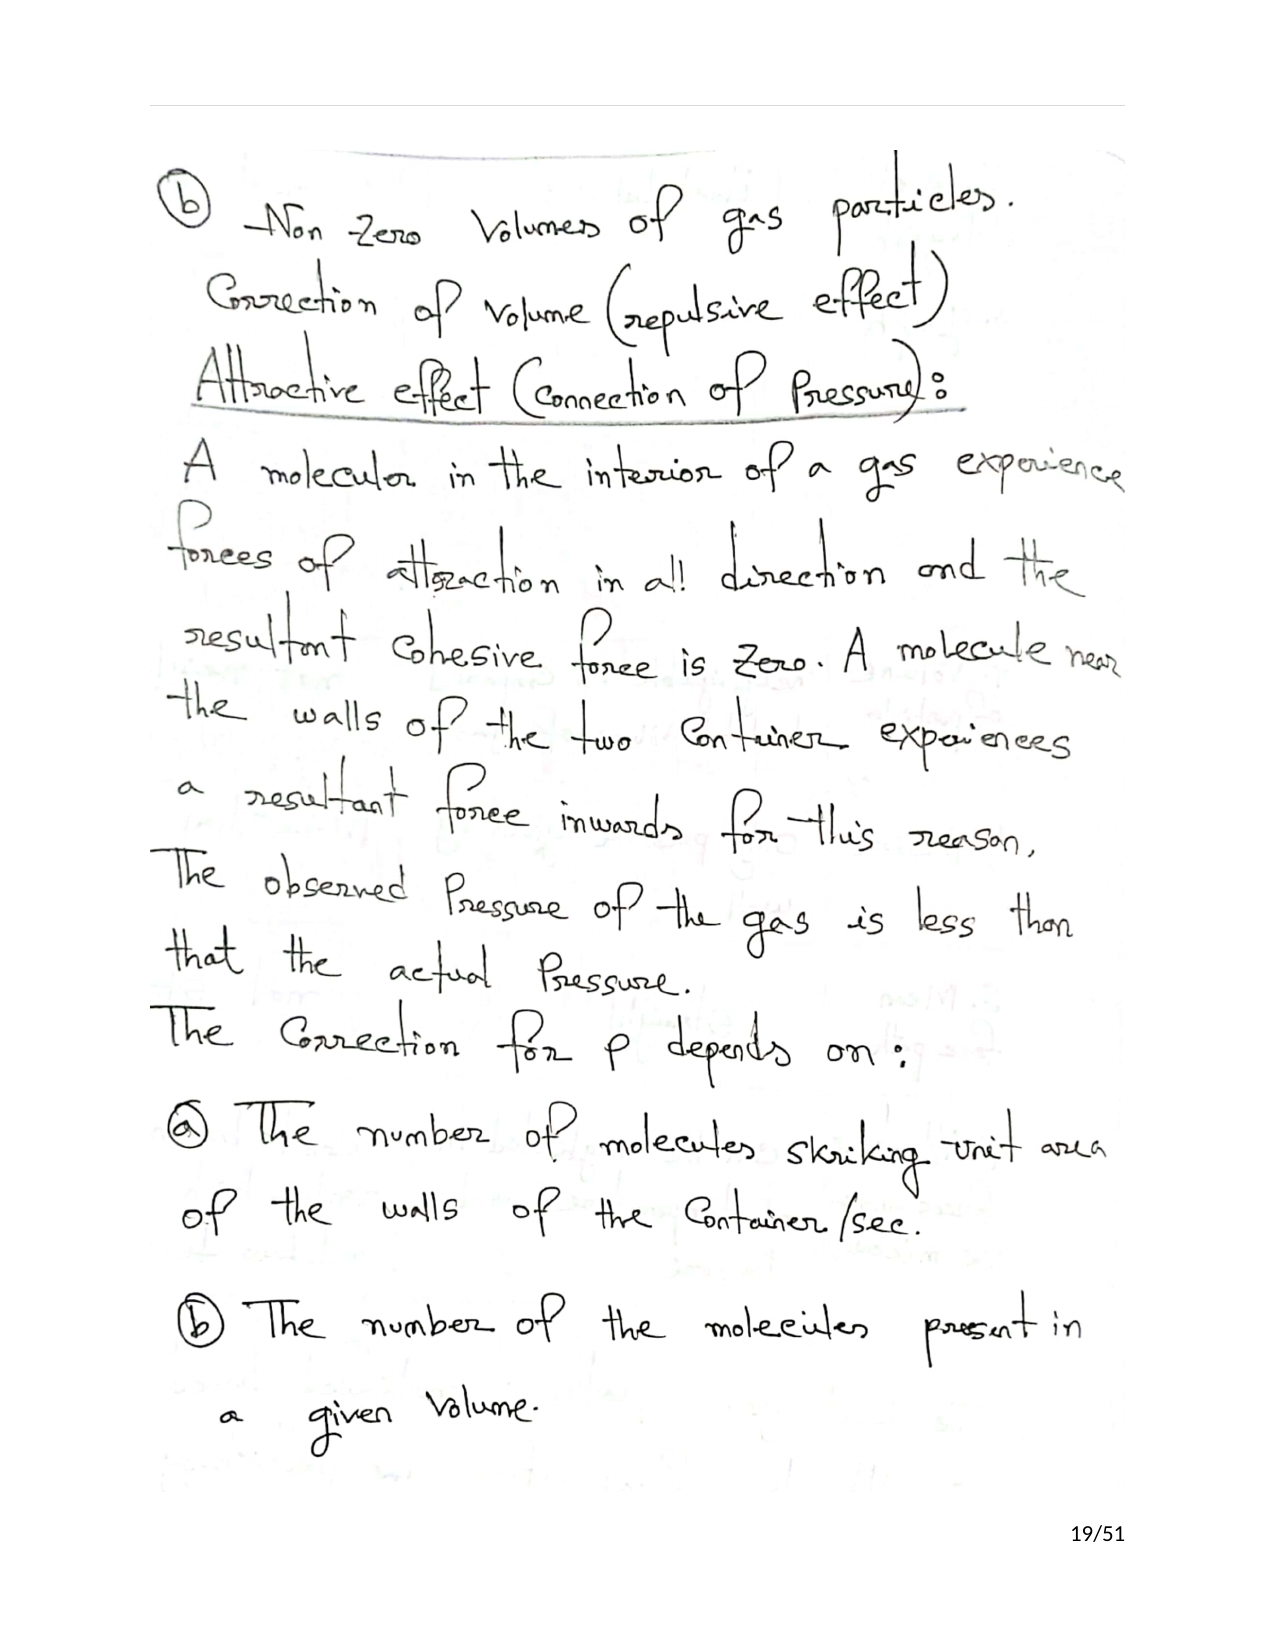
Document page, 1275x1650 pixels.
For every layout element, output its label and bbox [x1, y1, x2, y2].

picture [150, 150, 1125, 1492]
